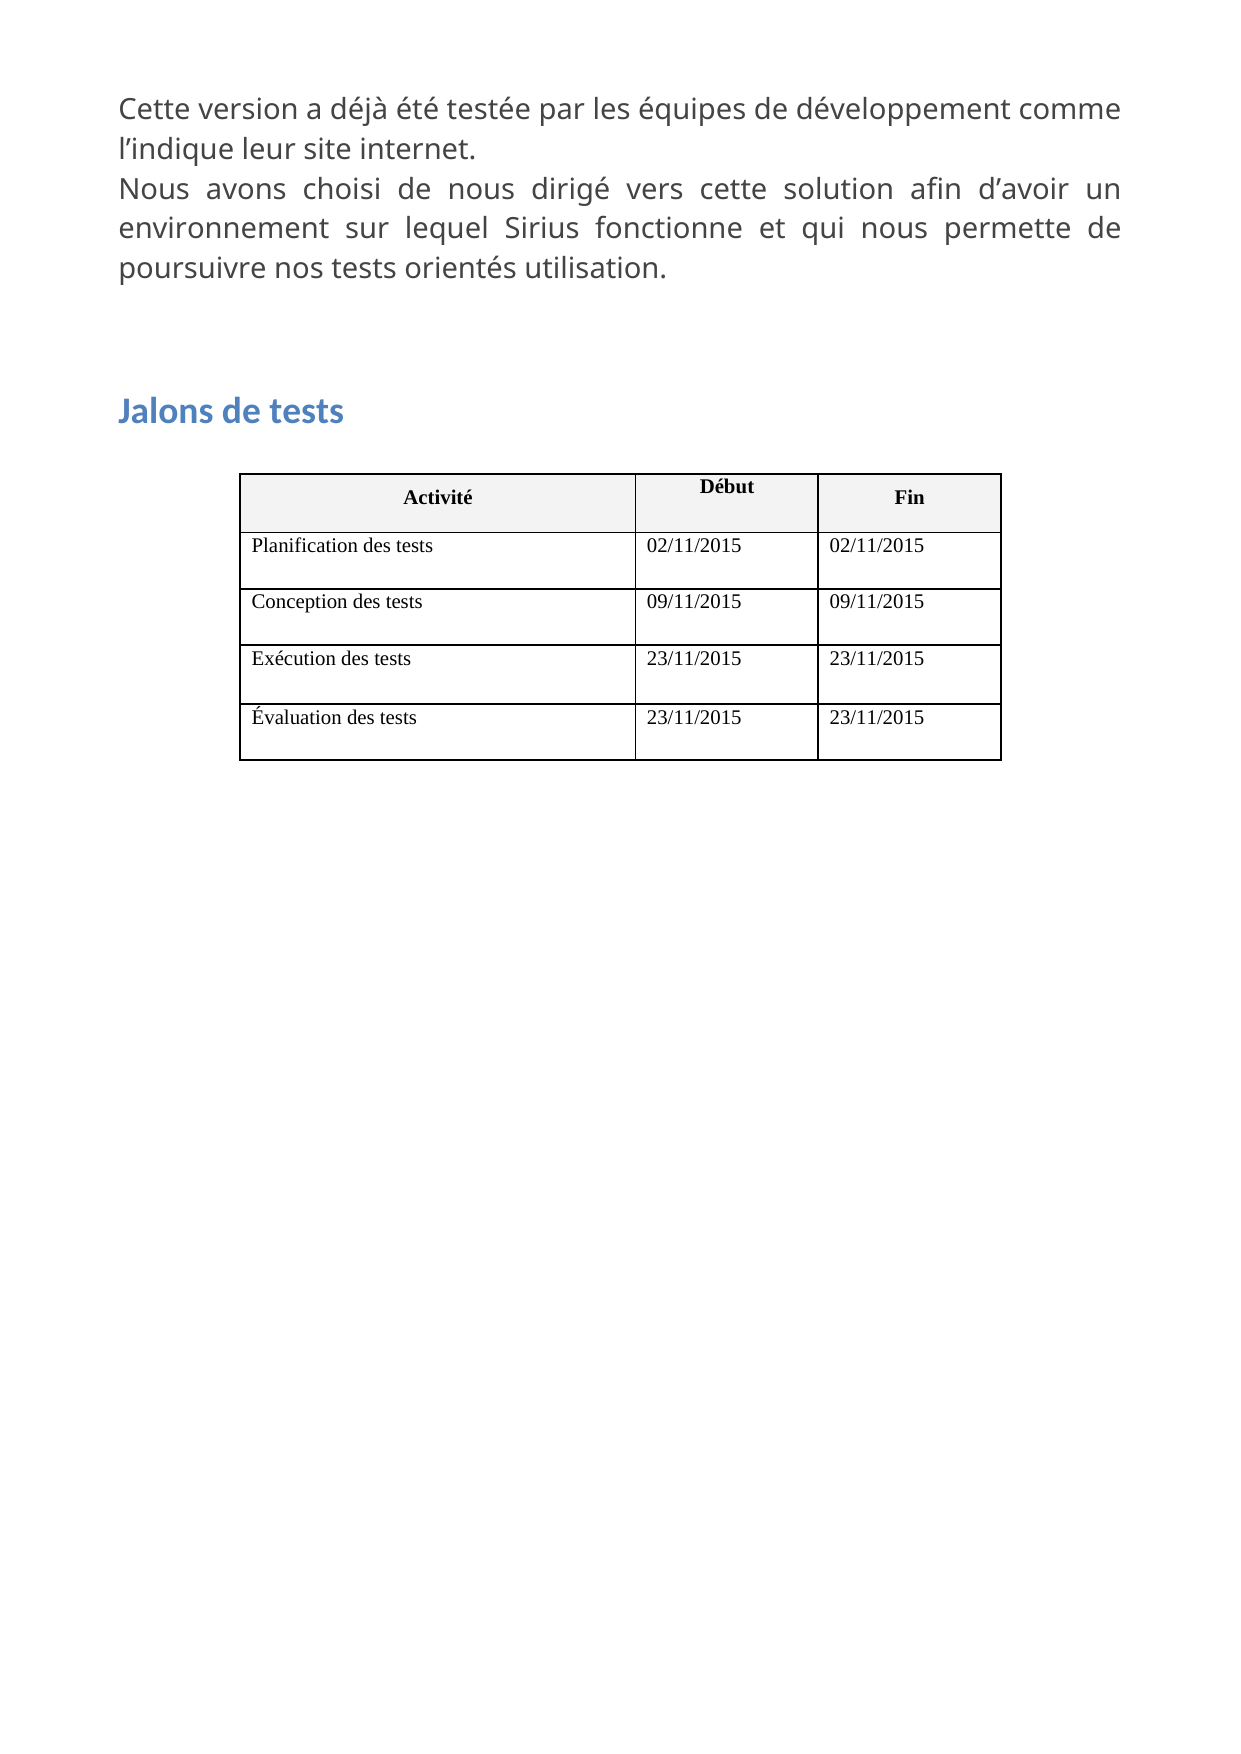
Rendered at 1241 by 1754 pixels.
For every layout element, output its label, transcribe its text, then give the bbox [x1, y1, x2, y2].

table_cell Exécution des tests [241, 646, 635, 703]
table_cell 02/11/2015 [636, 533, 817, 588]
table_header Début [636, 475, 817, 532]
table_cell 09/11/2015 [819, 590, 1000, 644]
table_cell 09/11/2015 [636, 590, 817, 644]
subtitle Jalons de tests [118, 387, 1123, 433]
table_cell 23/11/2015 [819, 646, 1000, 703]
table_header Fin [819, 475, 1000, 532]
table_cell Planification des tests [241, 533, 635, 588]
table_cell Évaluation des tests [241, 705, 635, 759]
table_cell 23/11/2015 [636, 646, 817, 703]
table_header Activité [241, 475, 635, 532]
text Nous avons choisi de nous dirigé vers cette solution afin d’avoir un environnement sur lequel Sirius fonctionne et qui nous permette de poursuivre nos tests orientés utilisation. [118, 168, 1123, 287]
table_cell Conception des tests [241, 590, 635, 644]
table_cell 23/11/2015 [819, 705, 1000, 759]
table_cell 02/11/2015 [819, 533, 1000, 588]
table_cell 23/11/2015 [636, 705, 817, 759]
text Cette version a déjà été testée par les équipes de développement comme l’indique leur site internet. [118, 89, 1123, 168]
